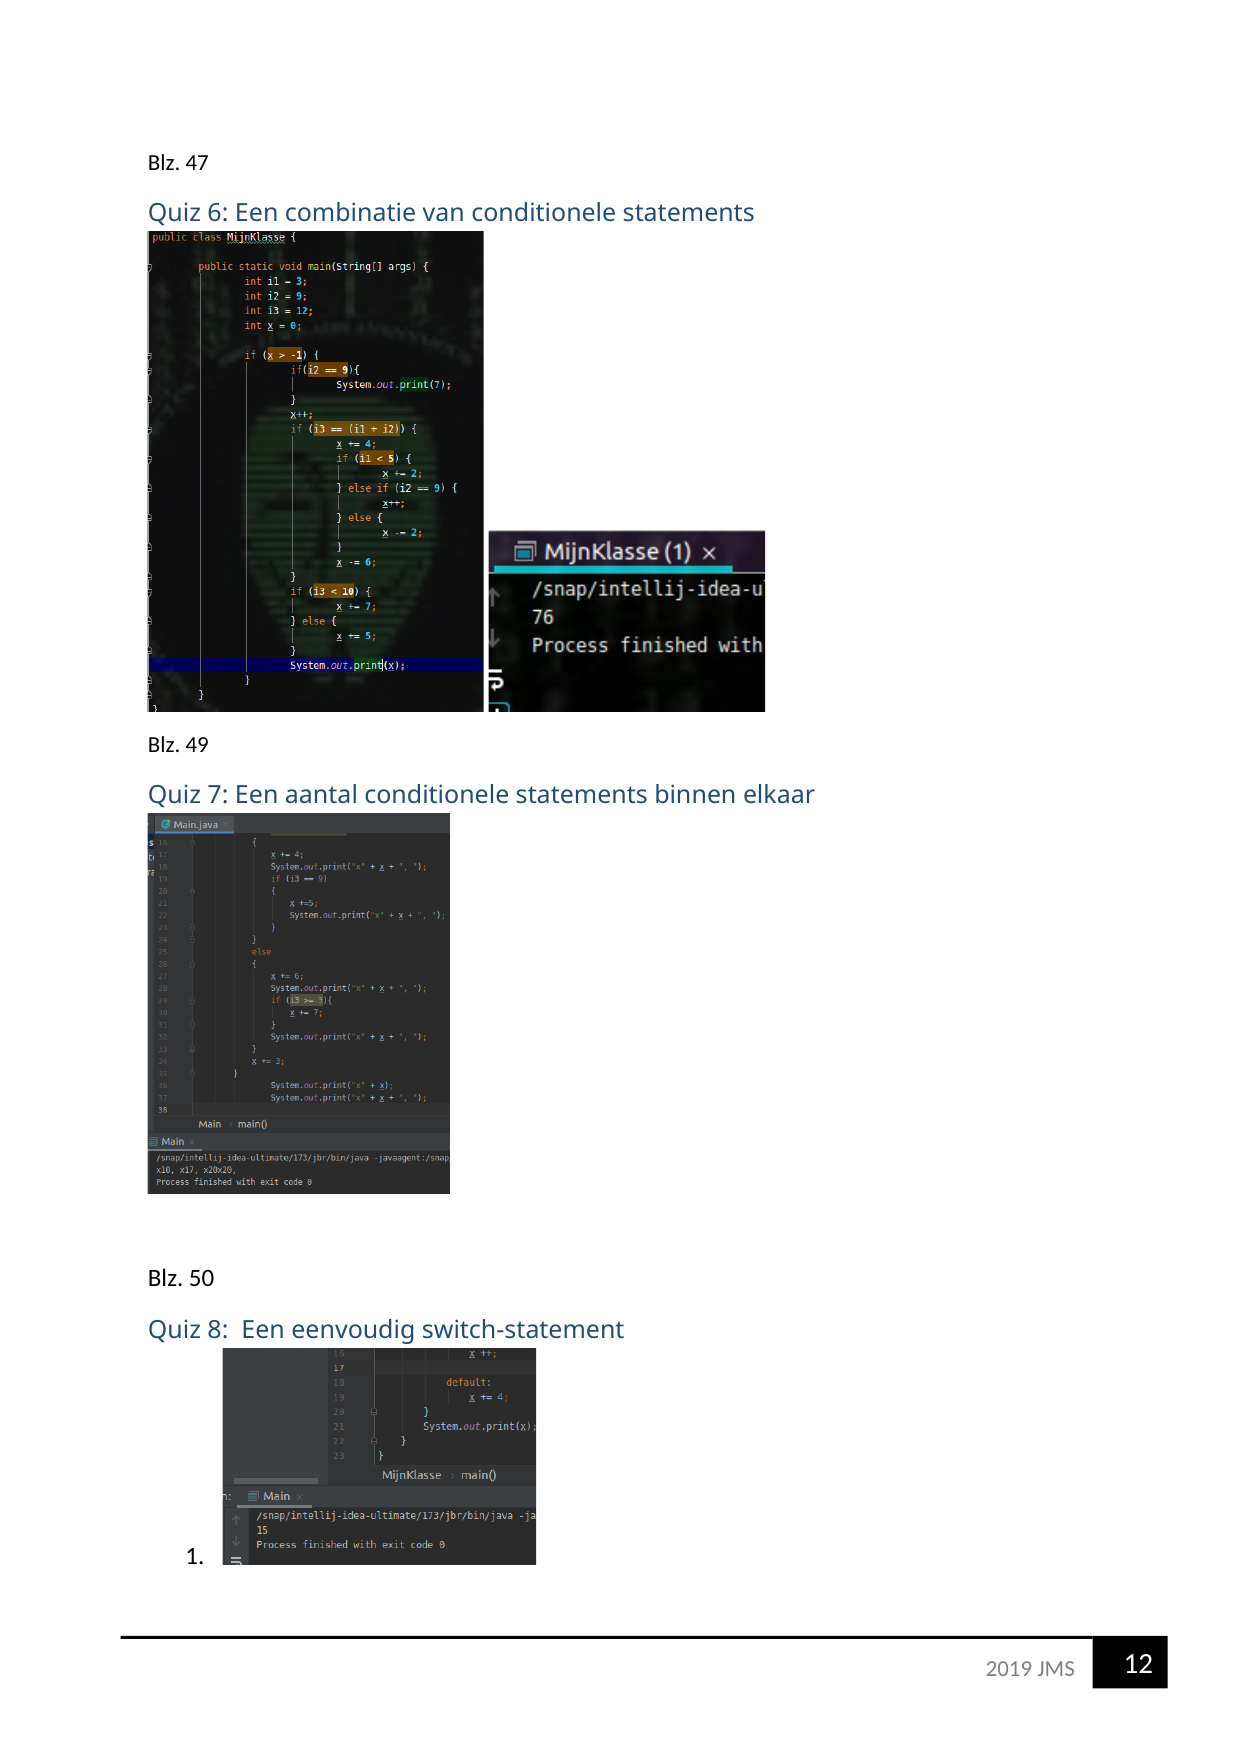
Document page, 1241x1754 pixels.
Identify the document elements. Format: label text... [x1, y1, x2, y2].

text Blz. 49 [148, 730, 1093, 758]
picture [488, 530, 766, 712]
picture [147, 813, 450, 1194]
subtitle Quiz 7: Een aantal conditionele statements binnen elkaar [148, 777, 1093, 811]
text Blz. 50 [148, 1262, 1093, 1292]
subtitle Quiz 6: Een combinatie van conditionele statements [148, 194, 1093, 228]
picture [222, 1348, 537, 1565]
text Blz. 47 [148, 148, 1093, 176]
picture [147, 231, 484, 712]
subtitle Quiz 8: Een eenvoudig switch-statement [148, 1312, 1093, 1346]
